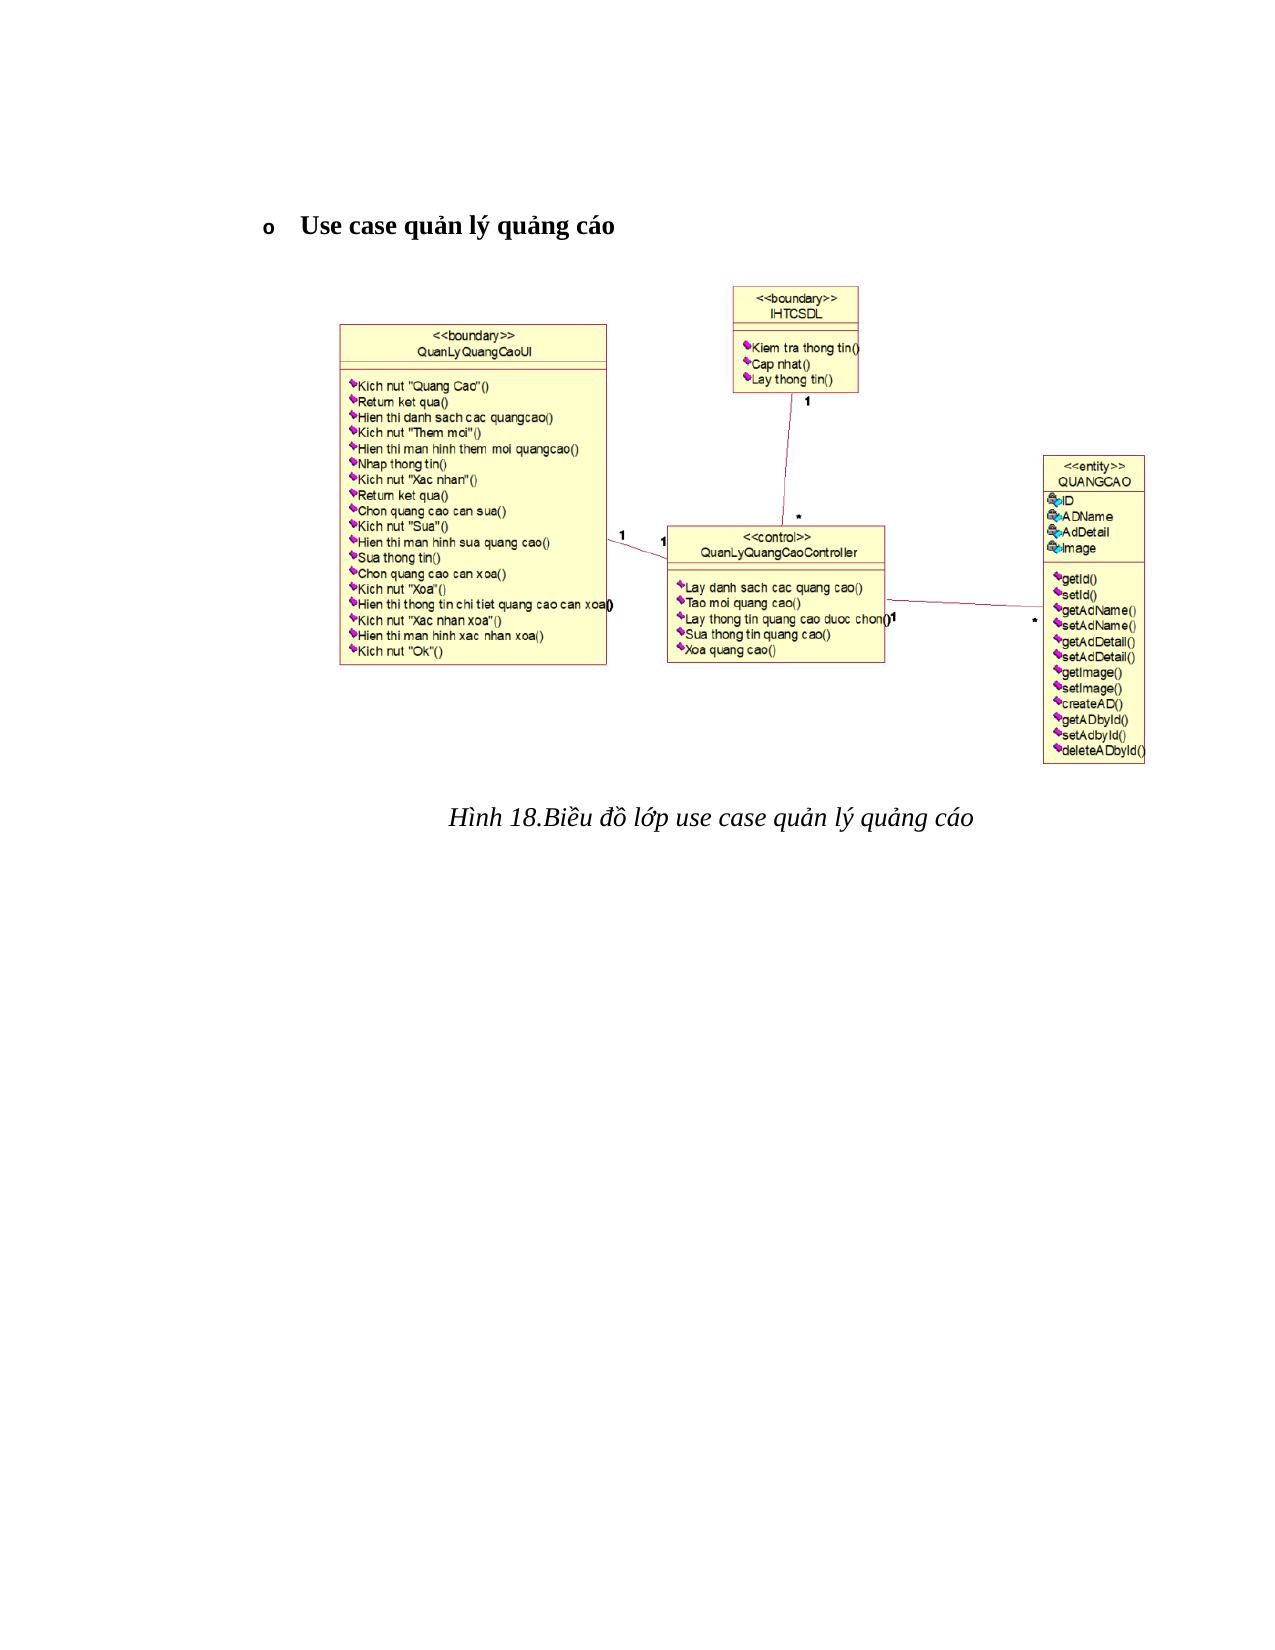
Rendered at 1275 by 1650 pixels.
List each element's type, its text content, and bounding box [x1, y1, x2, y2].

list Hình 18.Biều đồ lớp use case quản lý quảng cáo [300, 801, 1125, 832]
list Use case quản lý quảng cáo [262, 209, 1125, 240]
picture [300, 256, 1207, 787]
